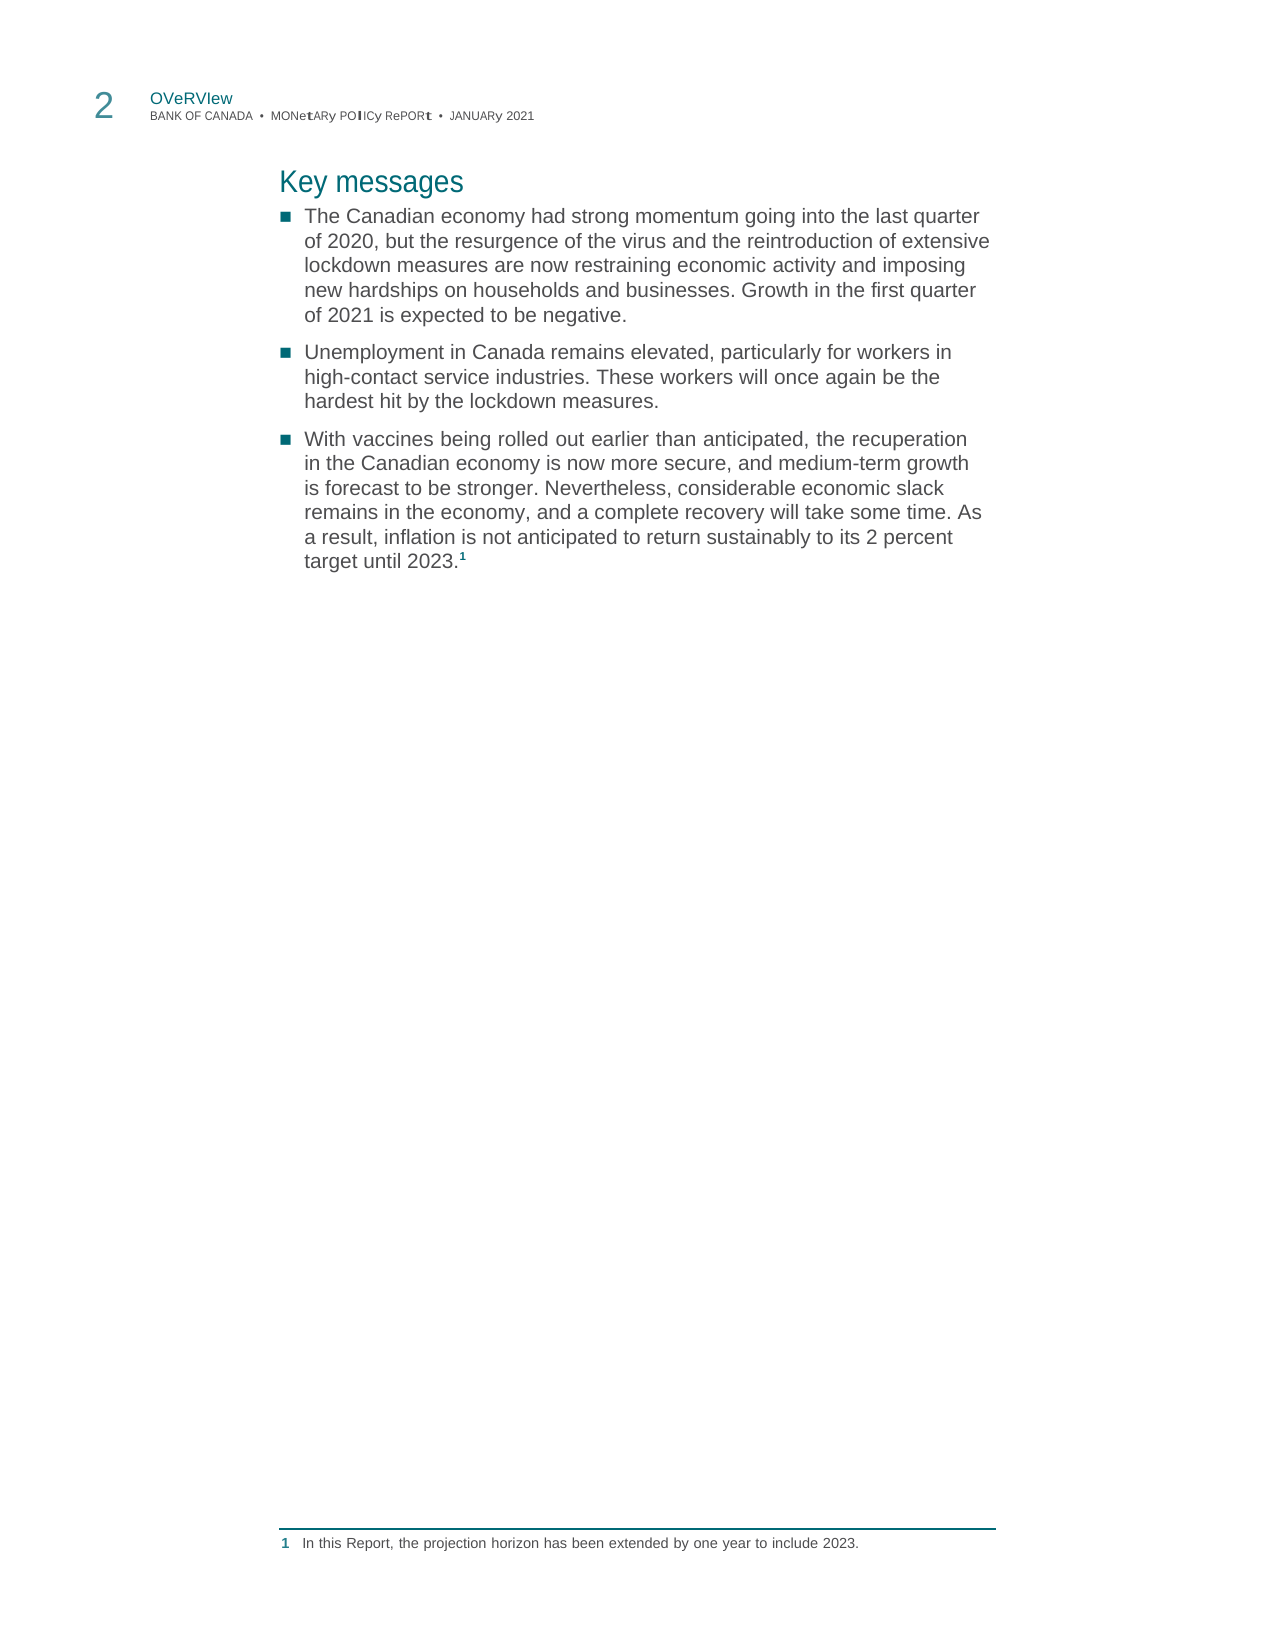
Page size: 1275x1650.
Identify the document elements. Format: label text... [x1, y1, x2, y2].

text 1 In this Report, the projection horizon has been extended by one year to include 2023. [281, 1534, 1204, 1551]
text OVeRVIew [150, 89, 1204, 108]
list With vaccines being rolled out earlier than anticipated, the recuperation in the Canadian economy is now more secure, and medium-term growth is forecast to be stronger. Nevertheless, considerable economic slack remains in the economy, and a complete recovery will take some time. As a result, inflation is not anticipated to return sustainably to its 2 percent target until 2023.1 [279, 426, 983, 573]
list The Canadian economy had strong momentum going into the last quarter of 2020, but the resurgence of the virus and the reintroduction of extensive lockdown measures are now restraining economic activity and imposing new hardships on households and businesses. Growth in the first quarter of 2021 is expected to be negative. [279, 204, 993, 326]
subtitle Key messages [279, 163, 1204, 199]
list Unemployment in Canada remains elevated, particularly for workers in high-contact service industries. These workers will once again be the hardest hit by the lockdown measures. [279, 340, 953, 413]
text BANK OF CANADA • MONetARy POlICy RePORt • JANUARy 2021 [150, 108, 1204, 123]
